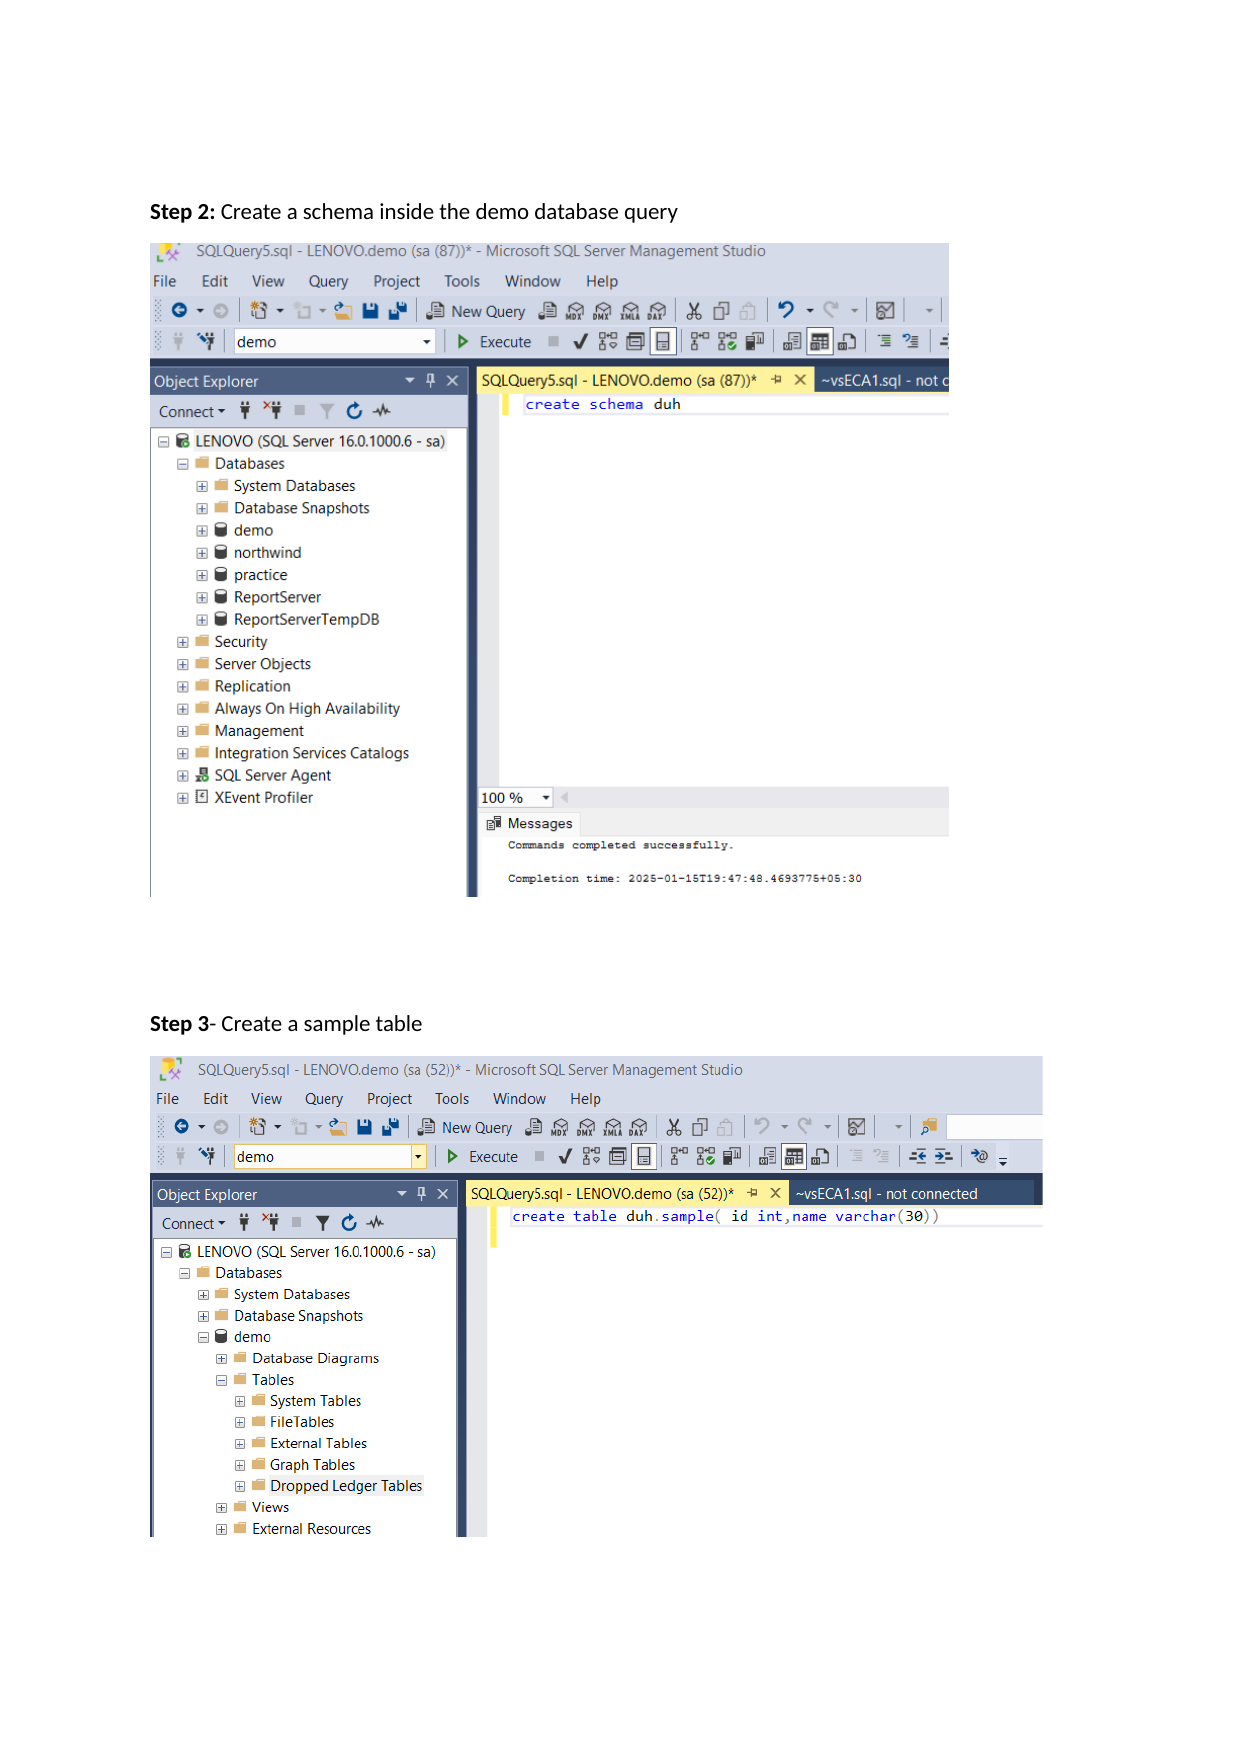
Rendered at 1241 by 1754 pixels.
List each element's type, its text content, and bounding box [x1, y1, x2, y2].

picture [150, 243, 949, 897]
text Step 3- Create a sample table [150, 1009, 1090, 1037]
text Step 2: Create a schema inside the demo database query [150, 197, 1090, 225]
picture [150, 1056, 1043, 1537]
